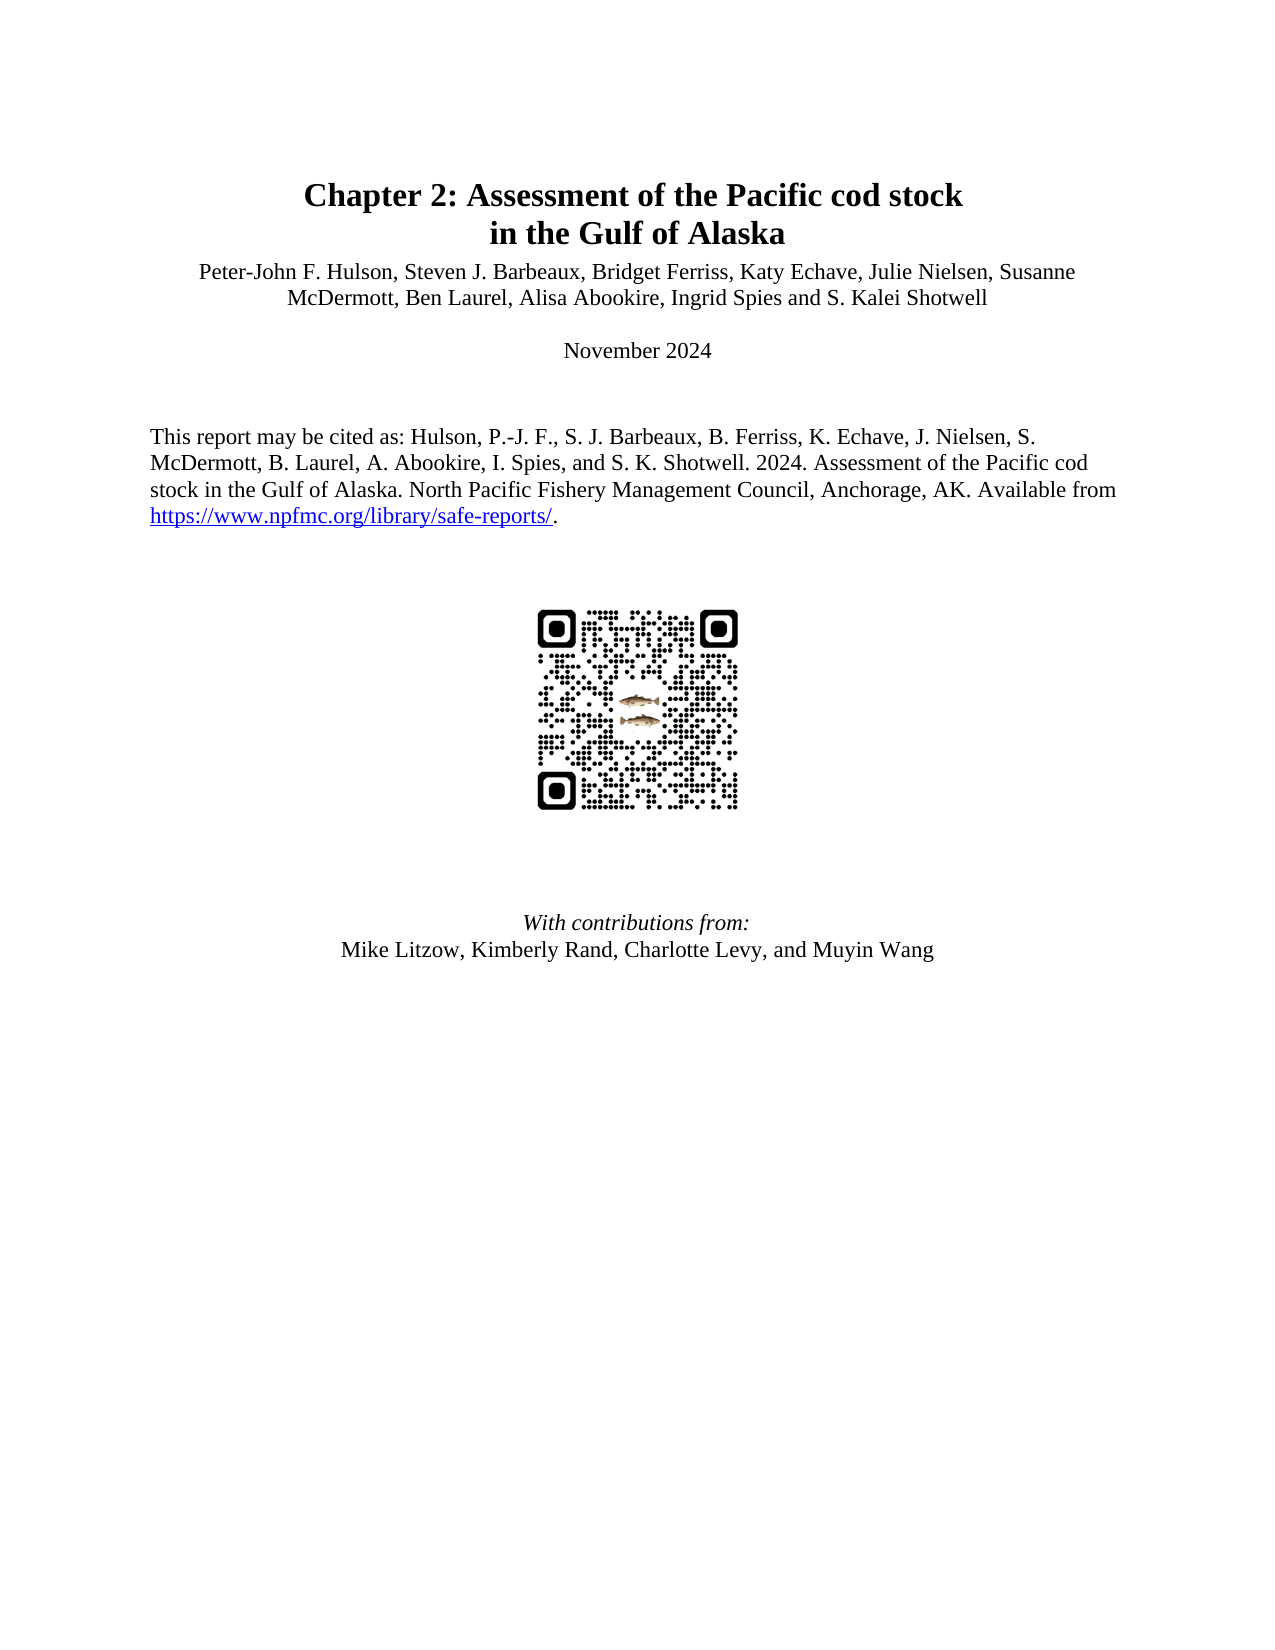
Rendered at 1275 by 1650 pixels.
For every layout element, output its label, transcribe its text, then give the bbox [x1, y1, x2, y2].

text November 2024 [150, 337, 1125, 363]
picture [516, 588, 759, 831]
text Mike Litzow, Kimberly Rand, Charlotte Levy, and Muyin Wang [150, 936, 1125, 962]
text With contributions from: [150, 909, 1125, 936]
title Chapter 2: Assessment of the Pacific cod stock in the Gulf of Alaska [150, 175, 1125, 252]
text This report may be cited as: Hulson, P.-J. F., S. J. Barbeaux, B. Ferriss, K. Echave, J. Nielsen, S. McDermott, B. Laurel, A. Abookire, I. Spies, and S. K. Shotwell. 2024. Assessment of the Pacific cod stock in the Gulf of Alaska. North Pacific Fishery Management Council, Anchorage, AK. Available from https://www.npfmc.org/library/safe-reports/. [150, 423, 1125, 528]
text Peter-John F. Hulson, Steven J. Barbeaux, Bridget Ferriss, Katy Echave, Julie Nielsen, Susanne McDermott, Ben Laurel, Alisa Abookire, Ingrid Spies and S. Kalei Shotwell [150, 258, 1125, 311]
